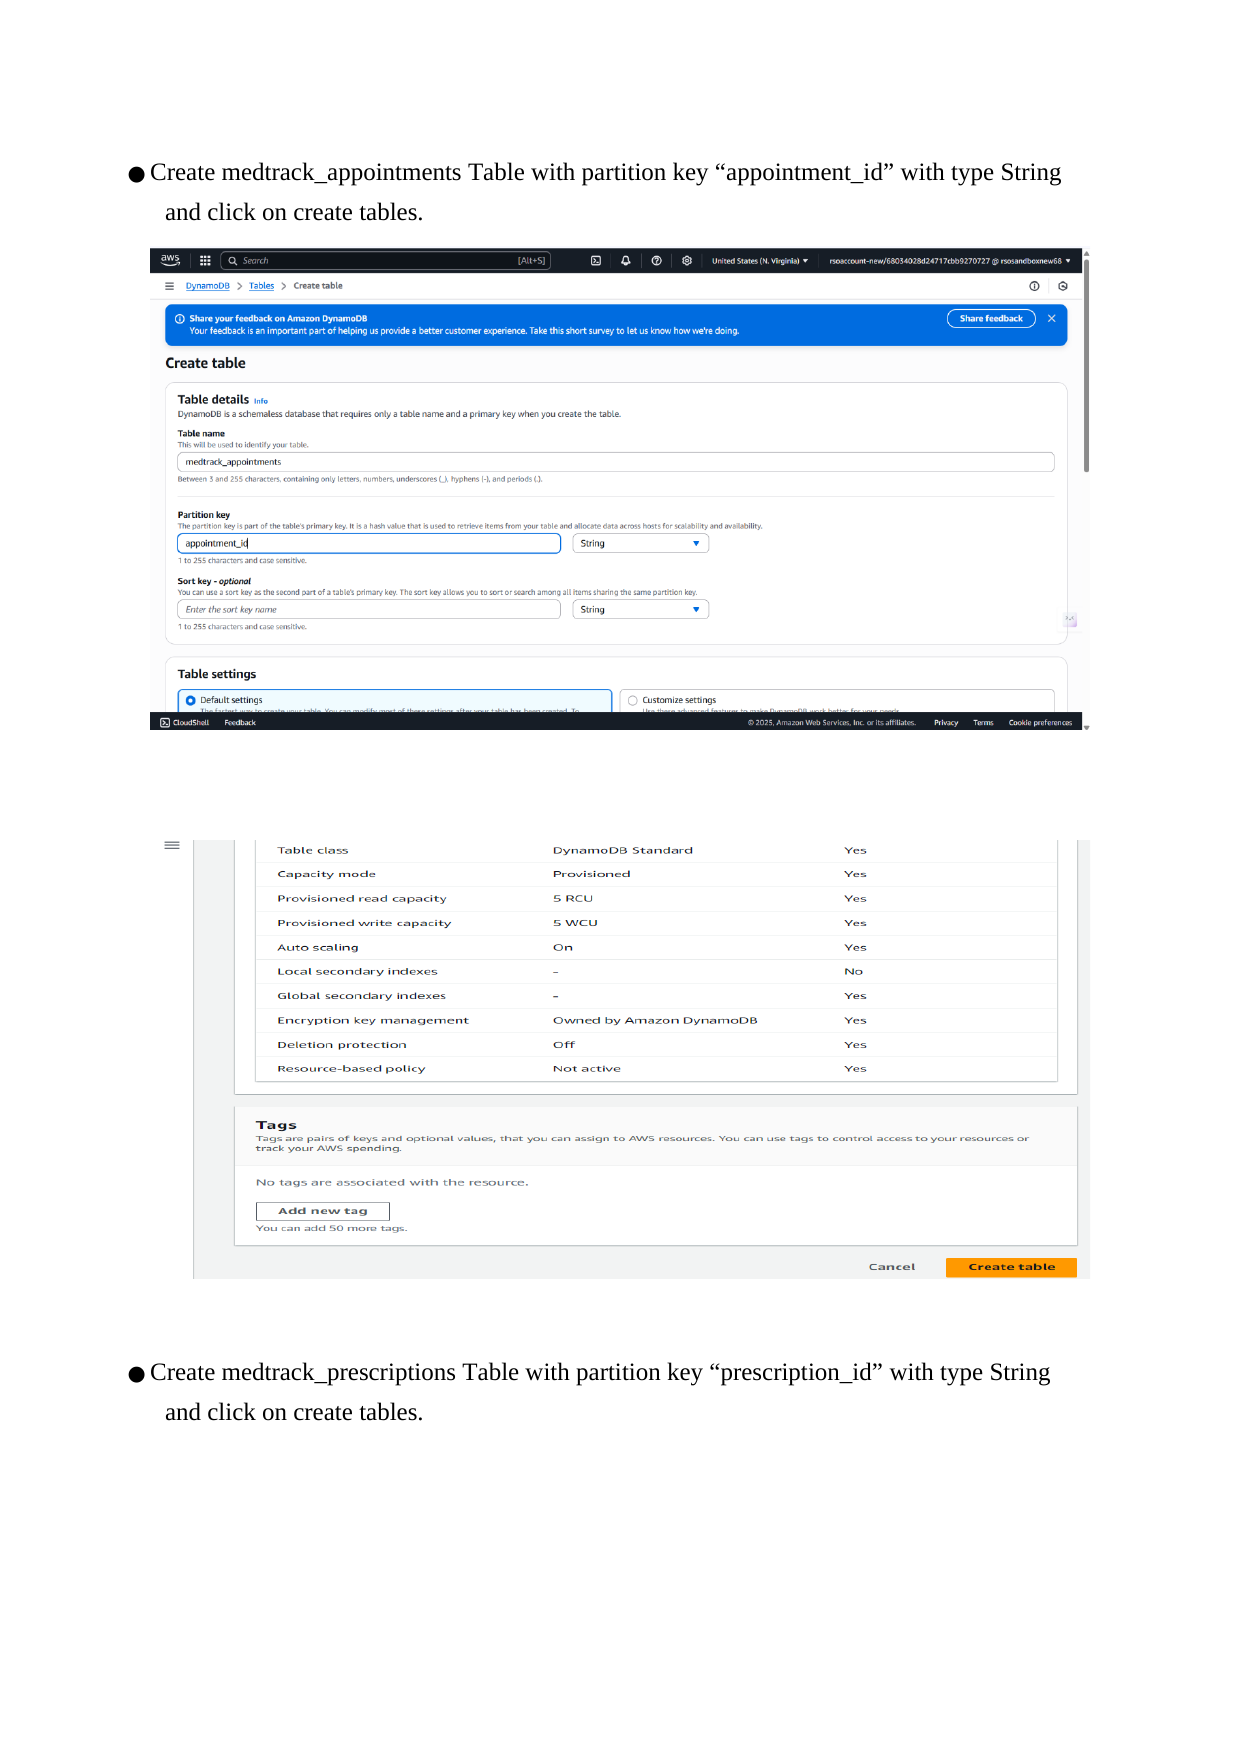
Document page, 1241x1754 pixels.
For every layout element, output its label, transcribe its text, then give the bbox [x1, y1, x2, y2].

list Create medtrack_appointments Table with partition key “appointment_id” with type String and click on create tables. [127, 150, 1090, 226]
list Create medtrack_prescriptions Table with partition key “prescription_id” with type String and click on create tables. [127, 1350, 1090, 1425]
picture [150, 840, 1091, 1279]
picture [150, 246, 1091, 730]
